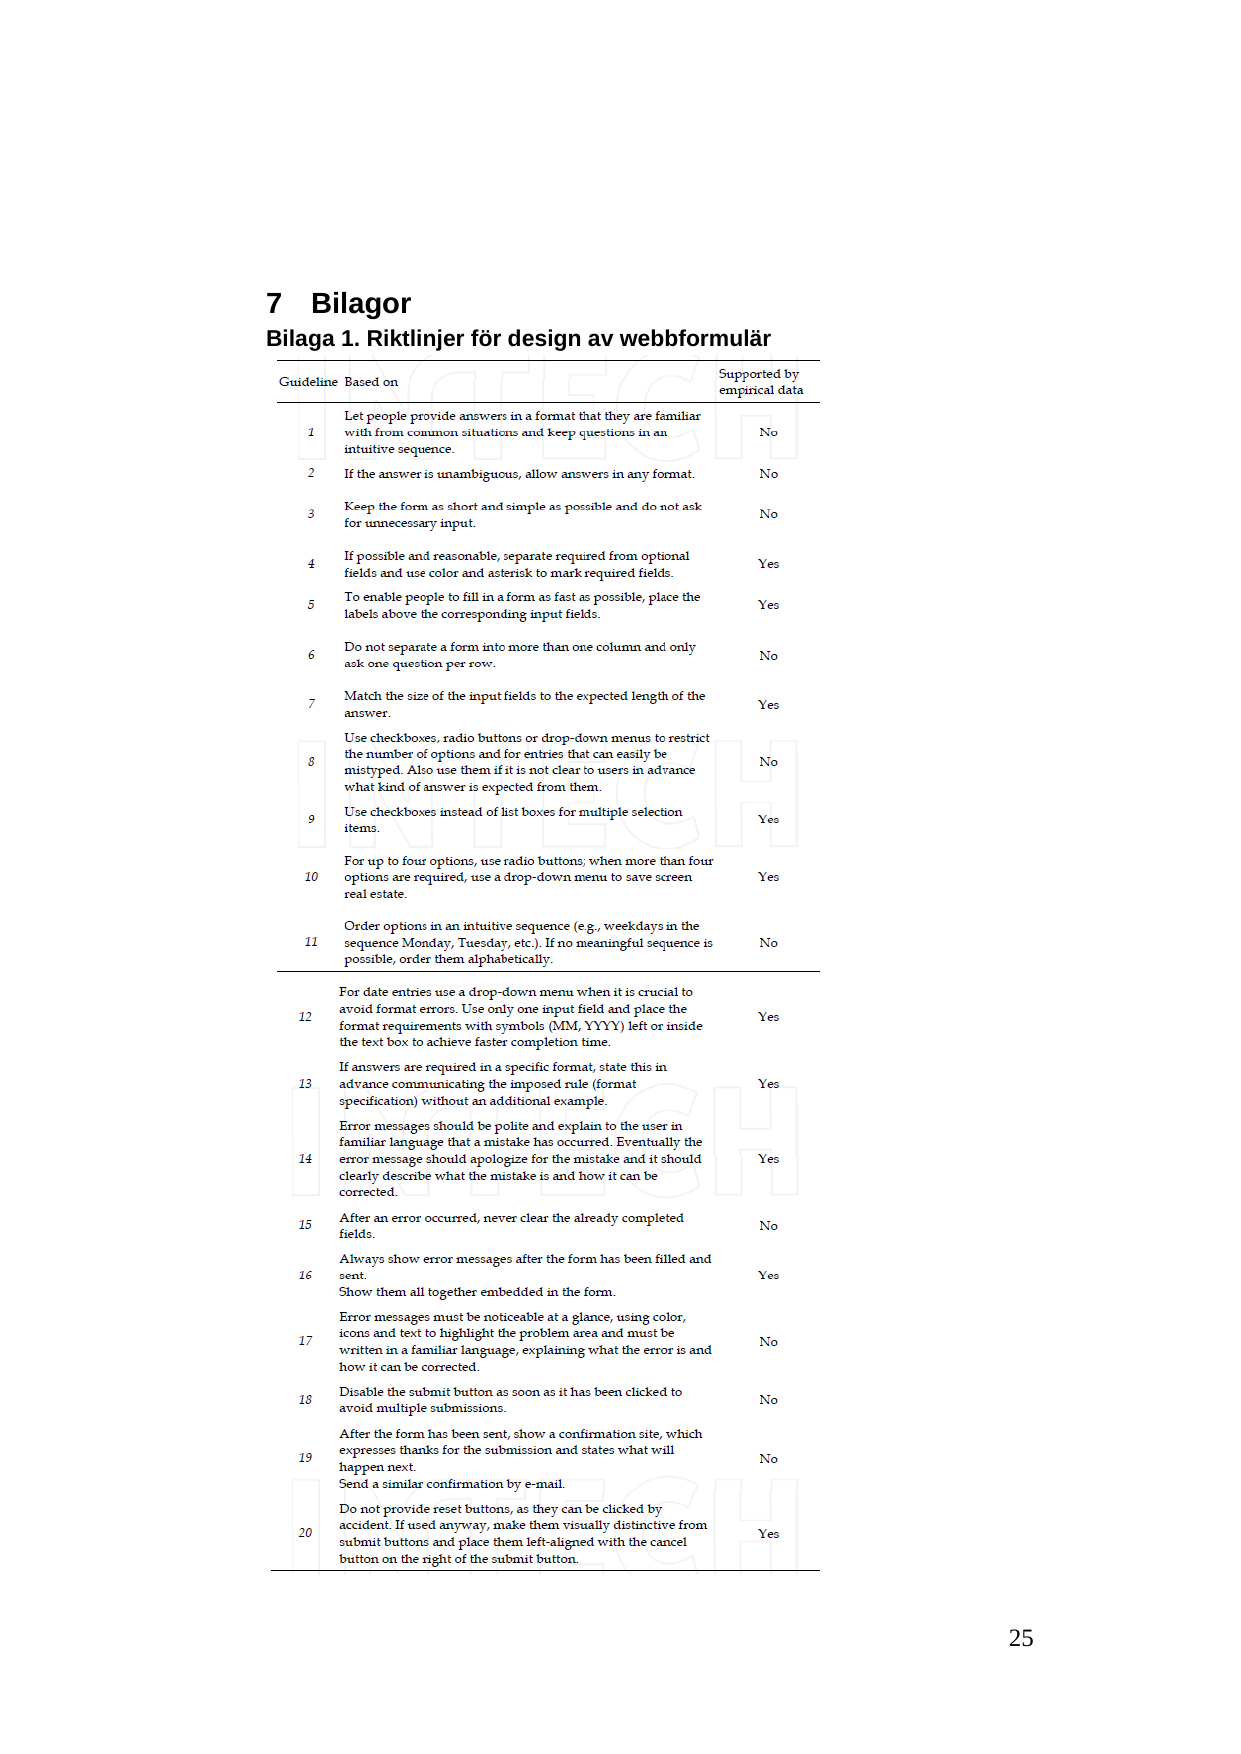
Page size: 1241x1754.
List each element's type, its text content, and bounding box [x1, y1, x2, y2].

list Bilaga 1. Riktlinjer för design av webbformulär [266, 325, 1033, 351]
picture [265, 979, 823, 1575]
picture [265, 355, 825, 976]
subtitle Bilagor [266, 286, 1033, 320]
